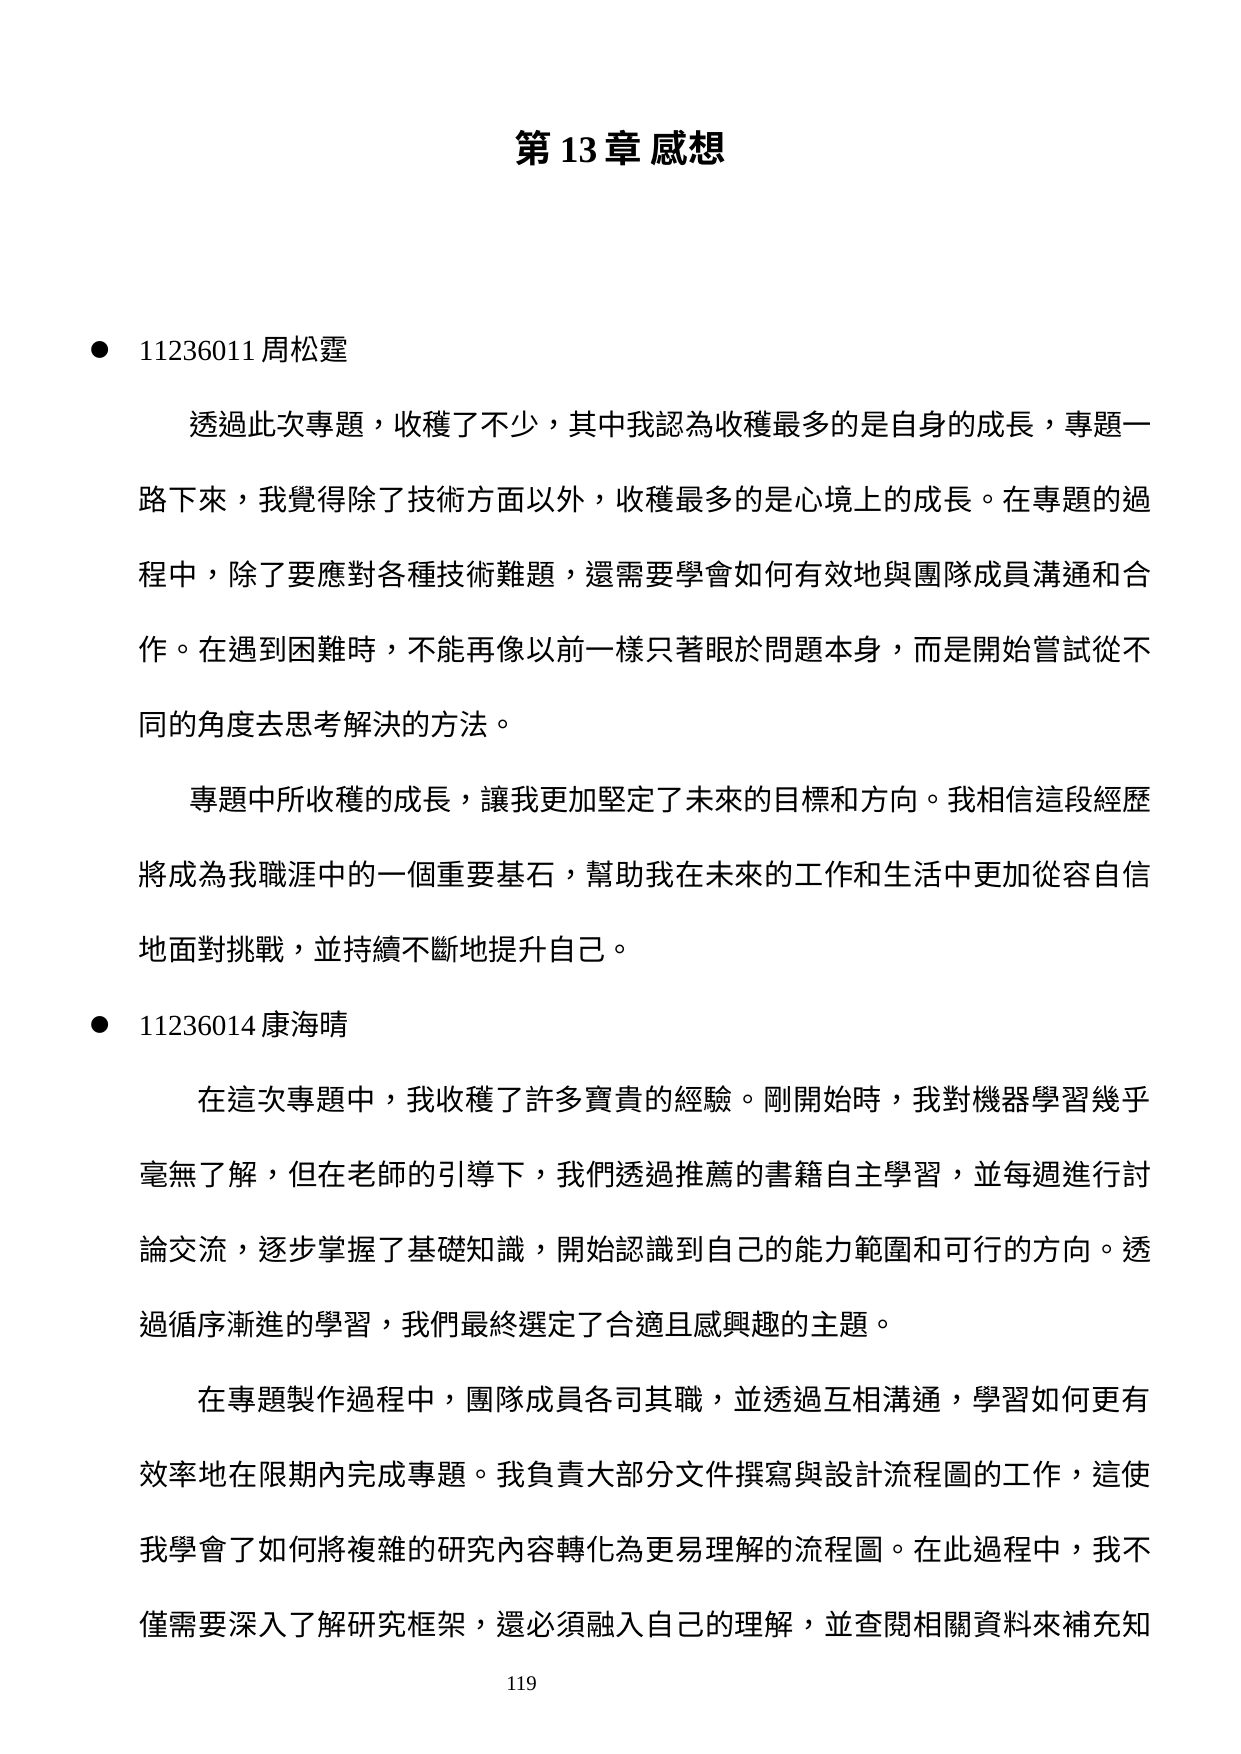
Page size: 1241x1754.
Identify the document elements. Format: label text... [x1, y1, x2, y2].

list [139, 1361, 1152, 1661]
list 在這次專題中，我收穫了許多寶貴的經驗。剛開始時，我對機器學習幾乎毫無了解，但在老師的引導下，我們透過推薦的書籍自主學習，並每週進行討論交流，逐步掌握了基礎知識，開始認識到自己的能力範圍和可行的方向。透過循序漸進的學習，我們最終選定了合適且感興趣的主題。 [139, 1061, 1152, 1361]
list 11236011周松霆 [89, 311, 1152, 386]
text 專題中所收穫的成長，讓我更加堅定了未來的目標和方向。我相信這段經歷將成為我職涯中的一個重要基石，幫助我在未來的工作和生活中更加從容自信地面對挑戰，並持續不斷地提升自己。 [139, 761, 1152, 986]
subtitle 第13章 感想 [89, 108, 1152, 183]
list 11236014康海晴 [89, 986, 1152, 1061]
text 透過此次專題，收穫了不少，其中我認為收穫最多的是自身的成長，專題一路下來，我覺得除了技術方面以外，收穫最多的是心境上的成長。在專題的過程中，除了要應對各種技術難題，還需要學會如何有效地與團隊成員溝通和合作。在遇到困難時，不能再像以前一樣只著眼於問題本身，而是開始嘗試從不同的角度去思考解決的方法。 [139, 386, 1152, 761]
